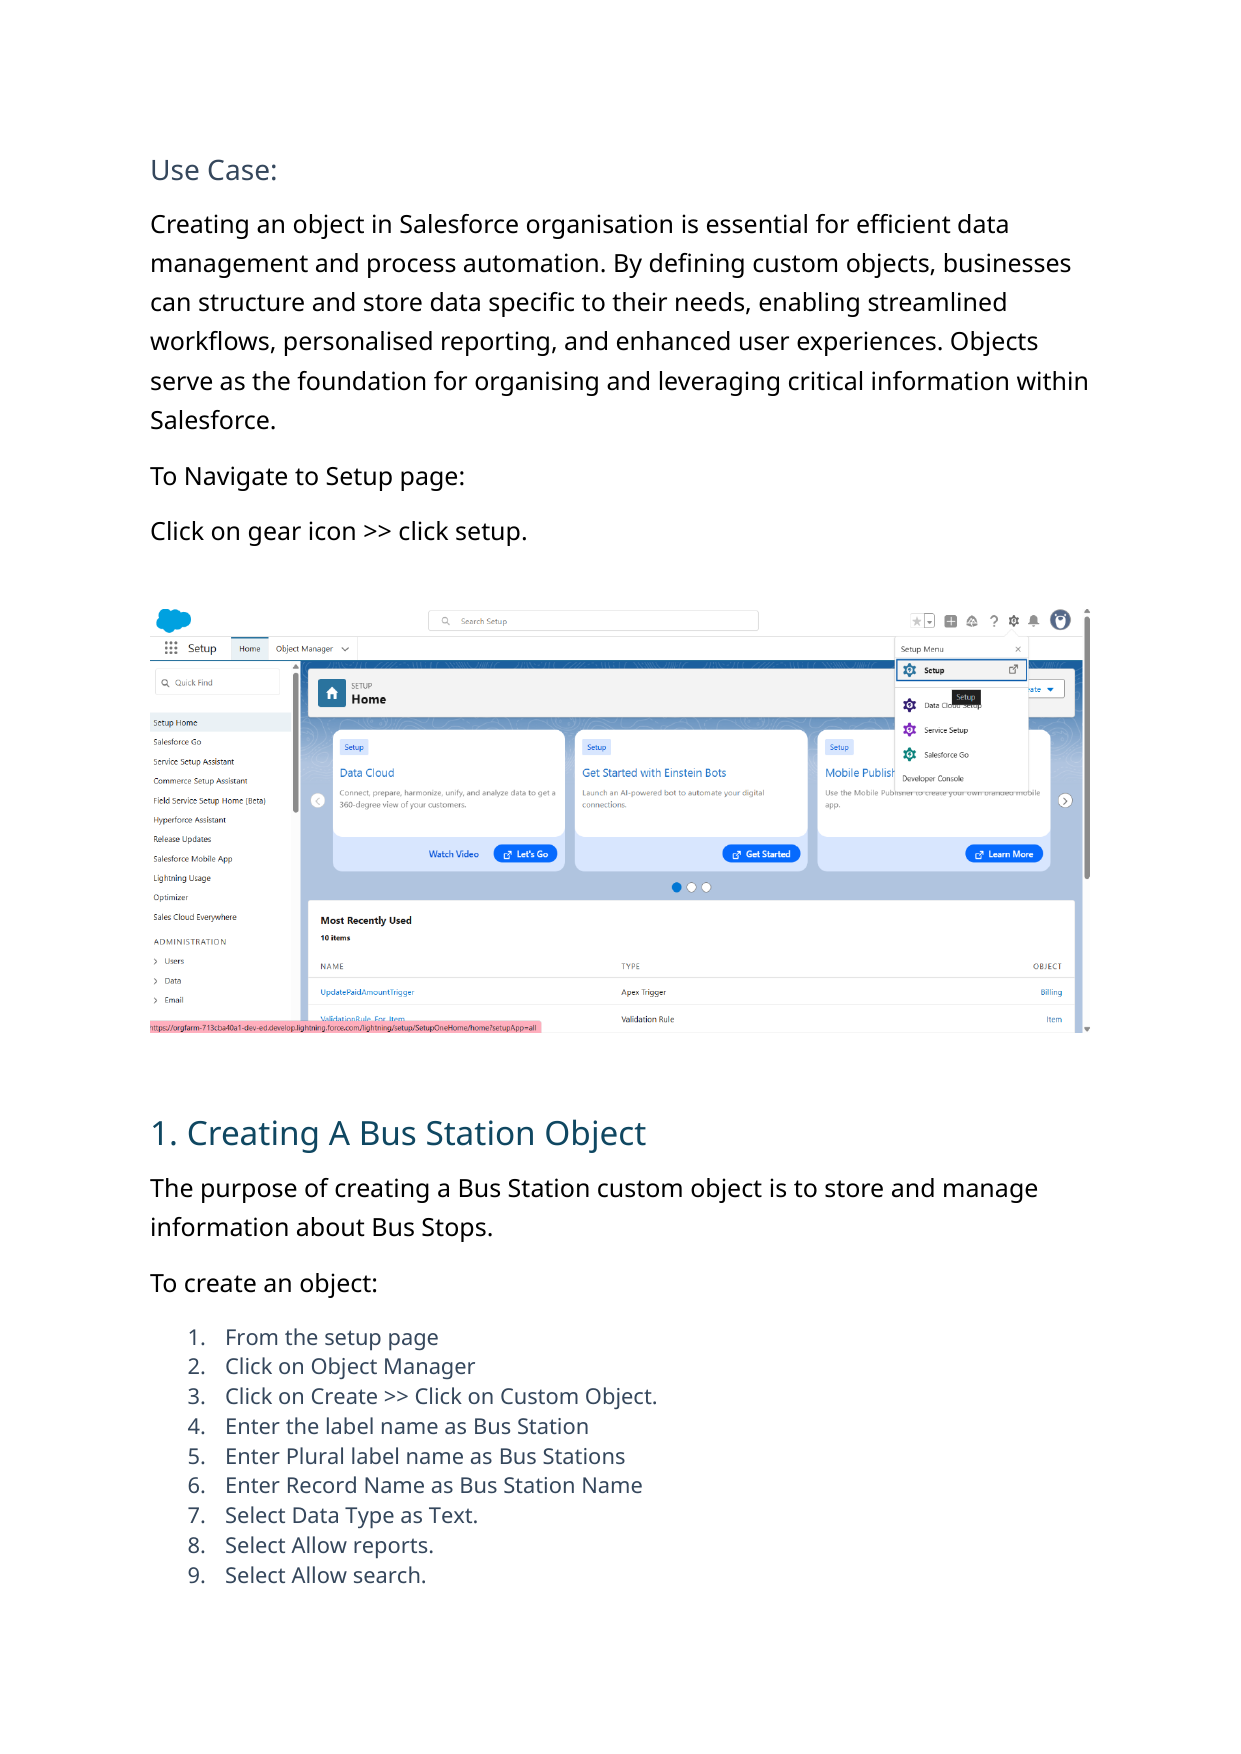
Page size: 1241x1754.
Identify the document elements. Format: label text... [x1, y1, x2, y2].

list Select Allow reports. [187, 1530, 1090, 1560]
list From the setup page [187, 1322, 1065, 1351]
list Click on Create >> Click on Custom Object. [187, 1381, 1065, 1411]
list Enter the label name as Bus Station [187, 1411, 1090, 1441]
list Select Data Type as Text. [187, 1500, 1065, 1530]
list Enter Record Name as Bus Station Name [187, 1471, 1090, 1500]
list Click on Object Manager [187, 1351, 1065, 1381]
text Click on gear icon >> click setup. [150, 514, 1090, 587]
subtitle 1. Creating A Bus Station Object [150, 1110, 1090, 1156]
picture [150, 609, 1091, 1033]
list Select Allow search. [187, 1560, 1090, 1590]
list Enter Plural label name as Bus Stations [187, 1441, 1090, 1471]
text Creating an object in Salesforce organisation is essential for efficient data management and process automation. By defining custom objects, businesses can structure and store data specific to their needs, enabling streamlined workflows, personalised reporting, and enhanced user experiences. Objects serve as the foundation for organising and leveraging critical information within Salesforce. [150, 207, 1090, 436]
text The purpose of creating a Bus Station custom object is to store and manage information about Bus Stops. [150, 1171, 1090, 1244]
text To create an object: [150, 1266, 1090, 1300]
text To Navigate to Setup page: [150, 458, 1090, 492]
subtitle Use Case: [150, 150, 1090, 188]
